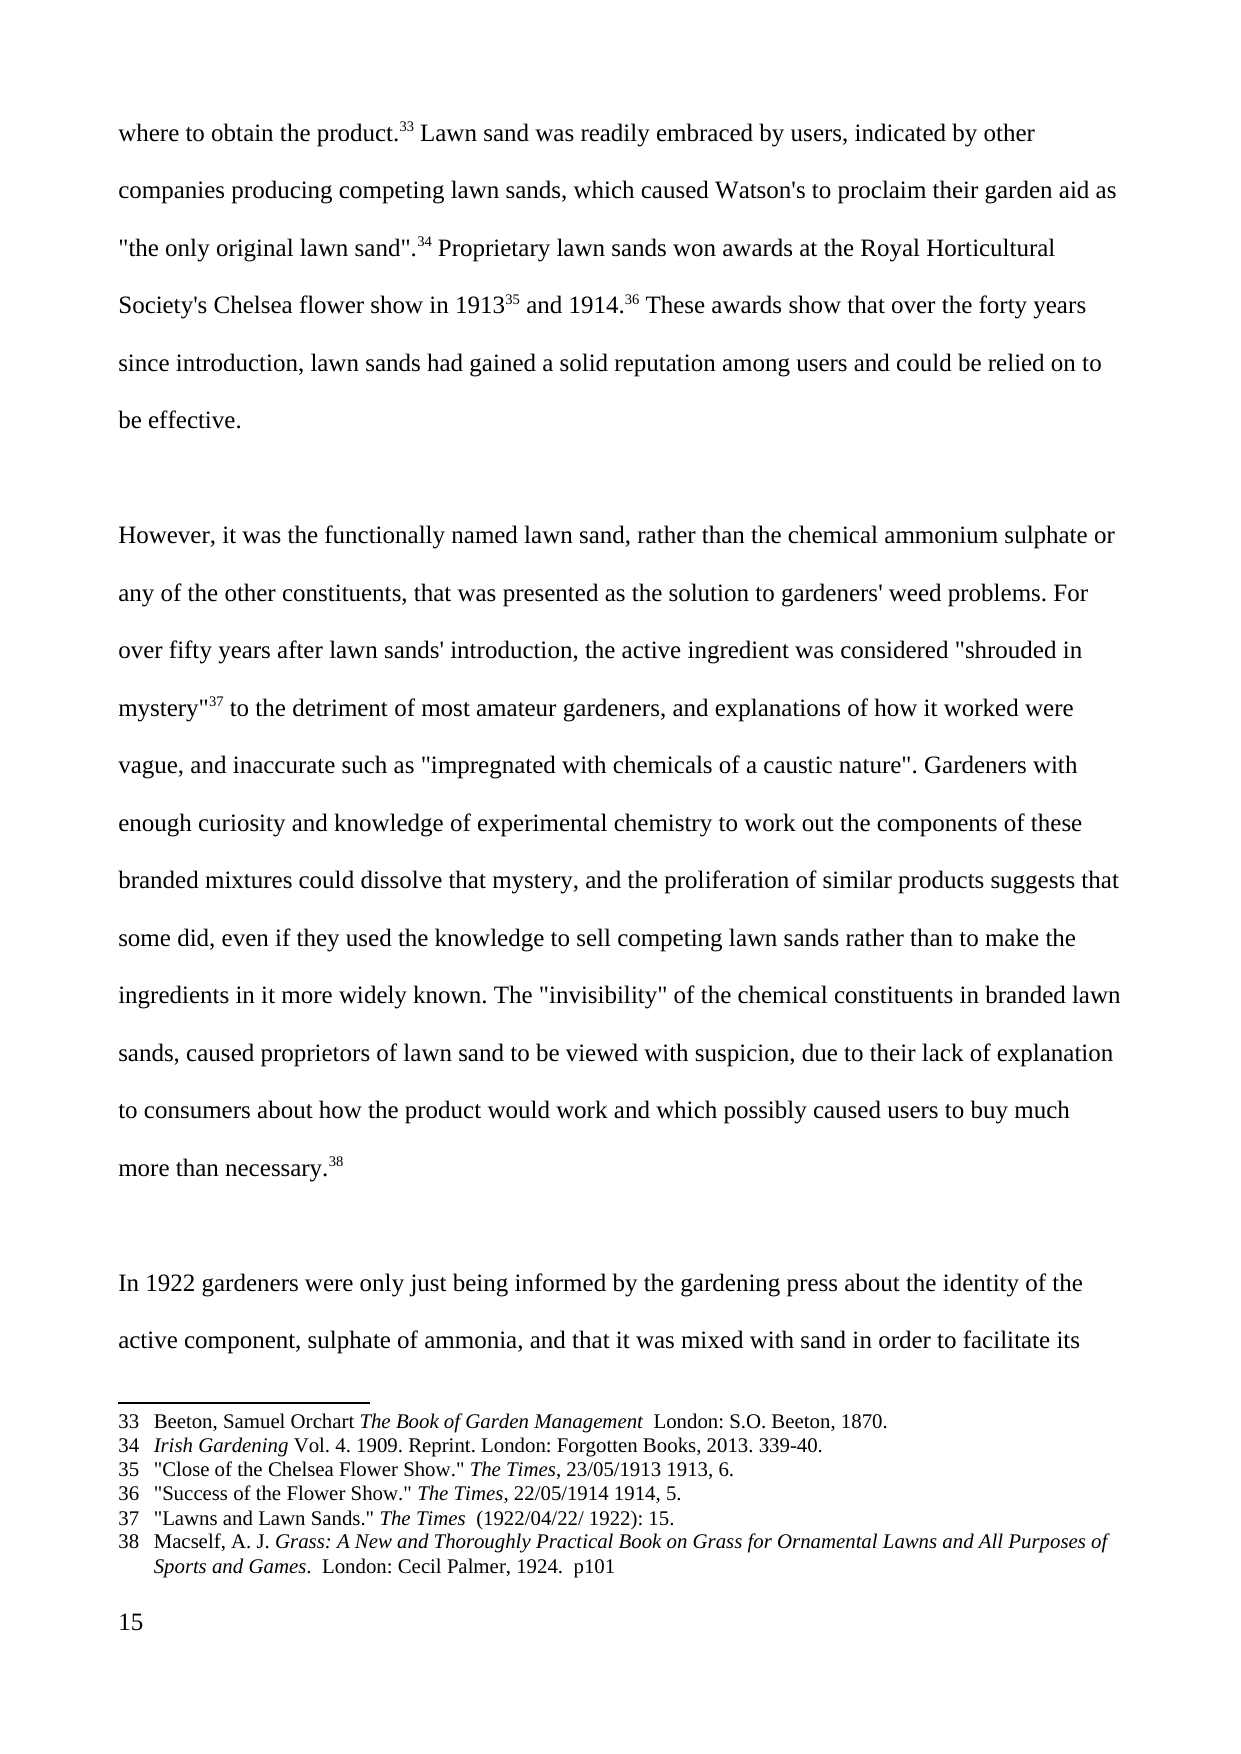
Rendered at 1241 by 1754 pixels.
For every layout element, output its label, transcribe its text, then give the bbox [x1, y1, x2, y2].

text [118, 1268, 1122, 1354]
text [118, 118, 1122, 434]
text However, it was the functionally named lawn sand, rather than the chemical ammonium sulphate or any of the other constituents, that was presented as the solution to gardeners' weed problems. For over fifty years after lawn sands' introduction, the active ingredient was considered "shrouded in mystery" to the detriment of most amateur gardeners, and explanations of how it worked were vague, and inaccurate such as "impregnated with chemicals of a caustic nature". Gardeners with enough curiosity and knowledge of experimental chemistry to work out the components of these branded mixtures could dissolve that mystery, and the proliferation of similar products suggests that some did, even if they used the knowledge to sell competing lawn sands rather than to make the ingredients in it more widely known. The "invisibility" of the chemical constituents in branded lawn sands, caused proprietors of lawn sand to be viewed with suspicion, due to their lack of explanation to consumers about how the product would work and which possibly caused users to buy much more than necessary. [118, 521, 1122, 1182]
